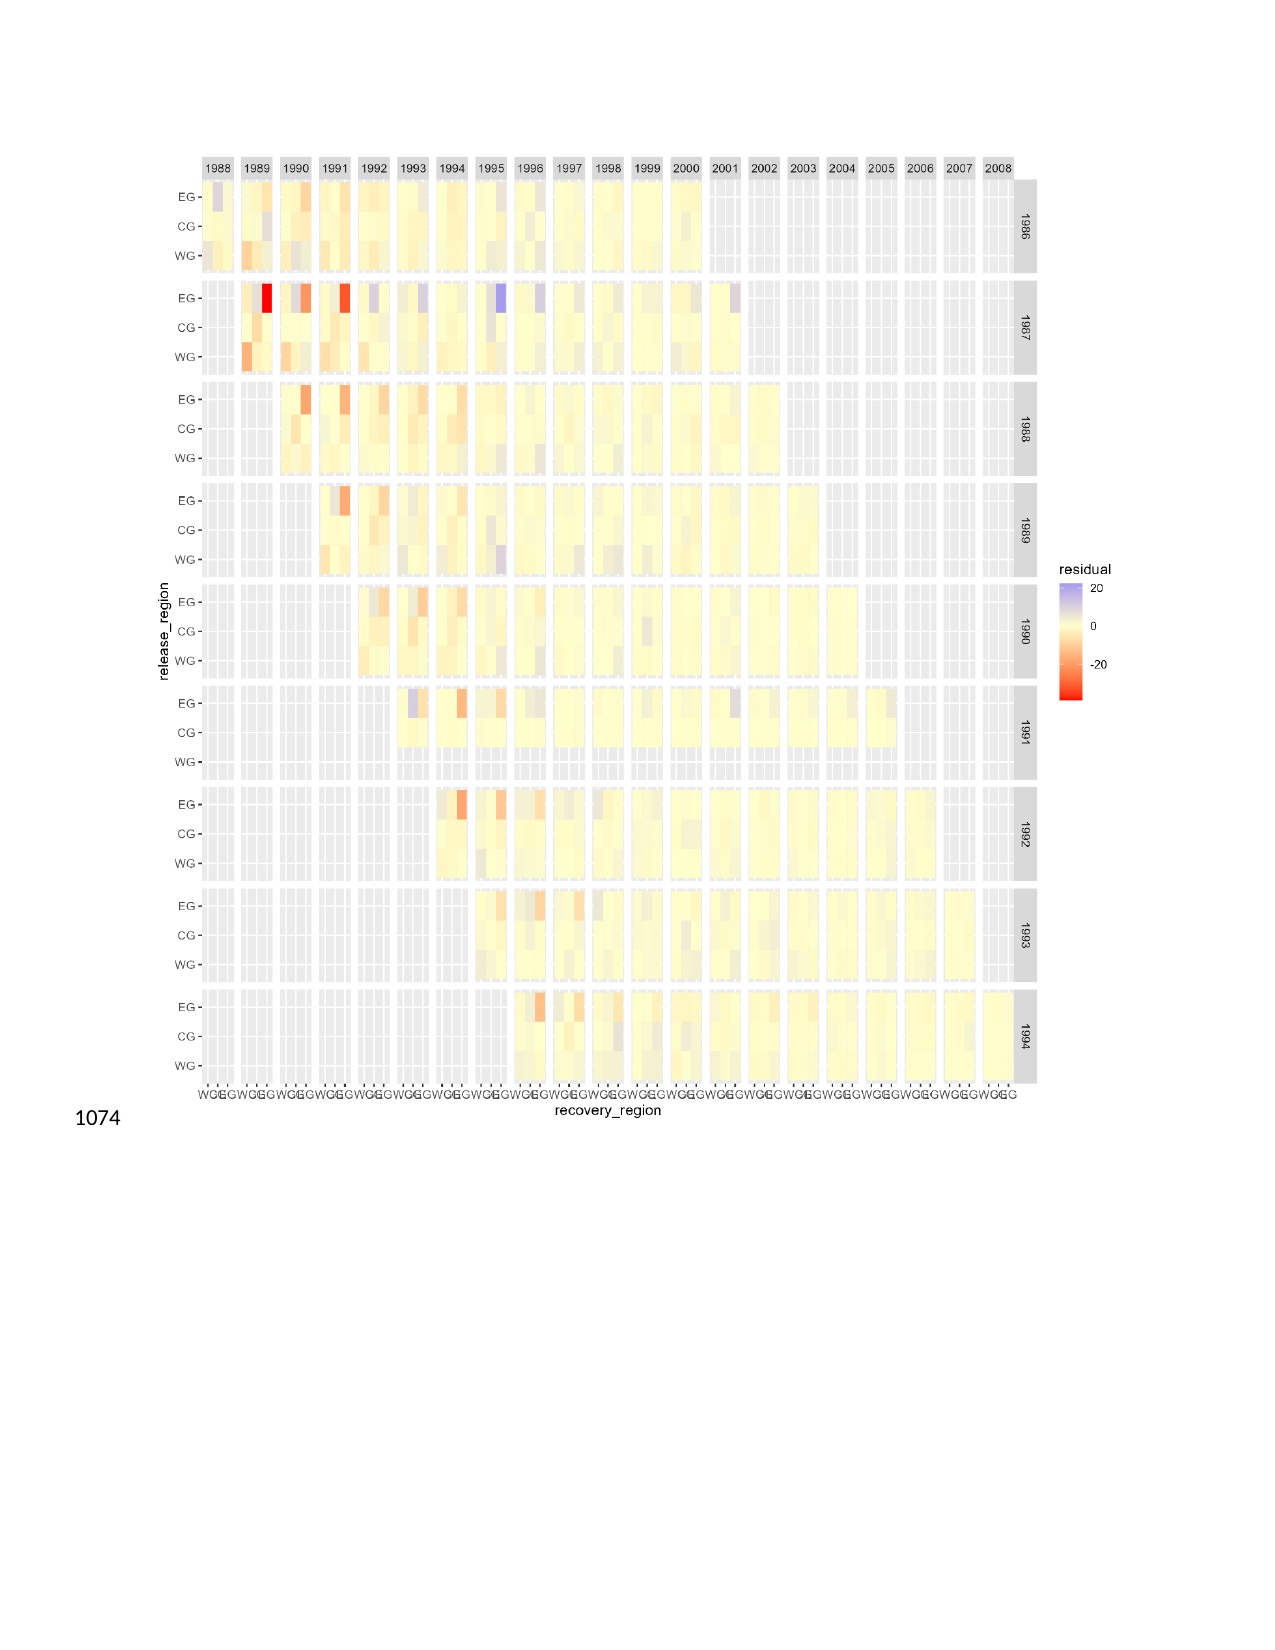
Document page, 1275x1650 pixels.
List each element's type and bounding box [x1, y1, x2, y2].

picture [150, 150, 1125, 1125]
